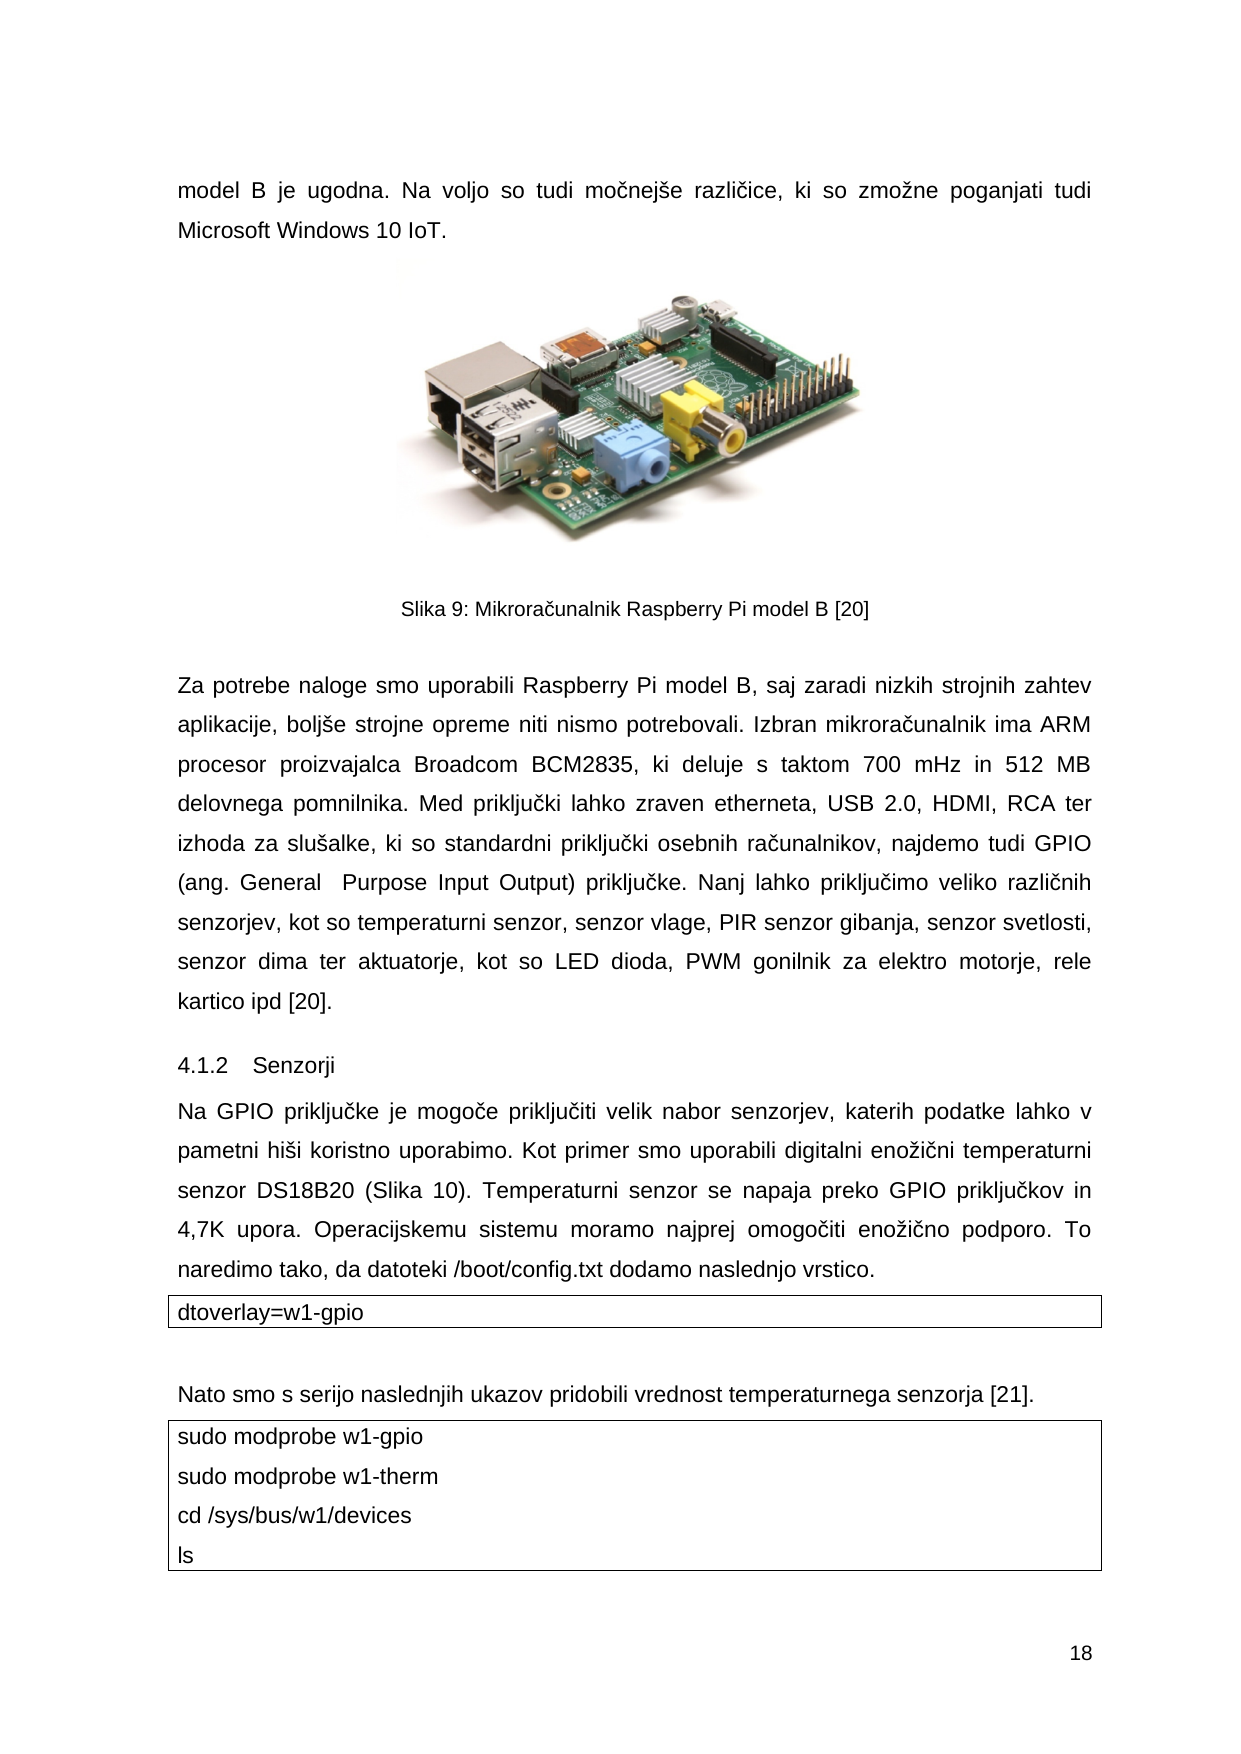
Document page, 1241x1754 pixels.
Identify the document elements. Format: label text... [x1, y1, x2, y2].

text Nato smo s serijo naslednjih ukazov pridobili vrednost temperaturnega senzorja [21]. [177, 1381, 1092, 1407]
text dtoverlay=w1-gpio [169, 1296, 1101, 1327]
text Za potrebe naloge smo uporabili Raspberry Pi model B, saj zaradi nizkih strojnih zahtev aplikacije, boljše strojne opreme niti nismo potrebovali. Izbran mikroračunalnik ima ARM procesor proizvajalca Broadcom BCM2835, ki deluje s taktom 700 mHz in 512 MB delovnega pomnilnika. Med priključki lahko zraven etherneta, USB 2.0, HDMI, RCA ter izhoda za slušalke, ki so standardni priključki osebnih računalnikov, najdemo tudi GPIO (ang. General Purpose Input Output) priključke. Nanj lahko priključimo veliko različnih senzorjev, kot so temperaturni senzor, senzor vlage, PIR senzor gibanja, senzor svetlosti, senzor dima ter aktuatorje, kot so LED dioda, PWM gonilnik za elektro motorje, rele kartico ipd [20]. [177, 672, 1092, 1014]
text sudo modprobe w1-therm [169, 1459, 1101, 1489]
subtitle Senzorji [177, 1052, 1092, 1078]
text ls [169, 1538, 1101, 1570]
picture [347, 256, 923, 571]
text sudo modprobe w1-gpio [169, 1421, 1101, 1449]
text cd /sys/bus/w1/devices [169, 1499, 1101, 1528]
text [177, 177, 1092, 243]
text Slika 9: Mikroračunalnik Raspberry Pi model B [20] [177, 596, 1092, 620]
text Na GPIO priključke je mogoče priključiti velik nabor senzorjev, katerih podatke lahko v pametni hiši koristno uporabimo. Kot primer smo uporabili digitalni enožični temperaturni senzor DS18B20 (Slika 10). Temperaturni senzor se napaja preko GPIO priključkov in 4,7K upora. Operacijskemu sistemu moramo najprej omogočiti enožično podporo. To naredimo tako, da datoteki /boot/config.txt dodamo naslednjo vrstico. [177, 1098, 1092, 1282]
